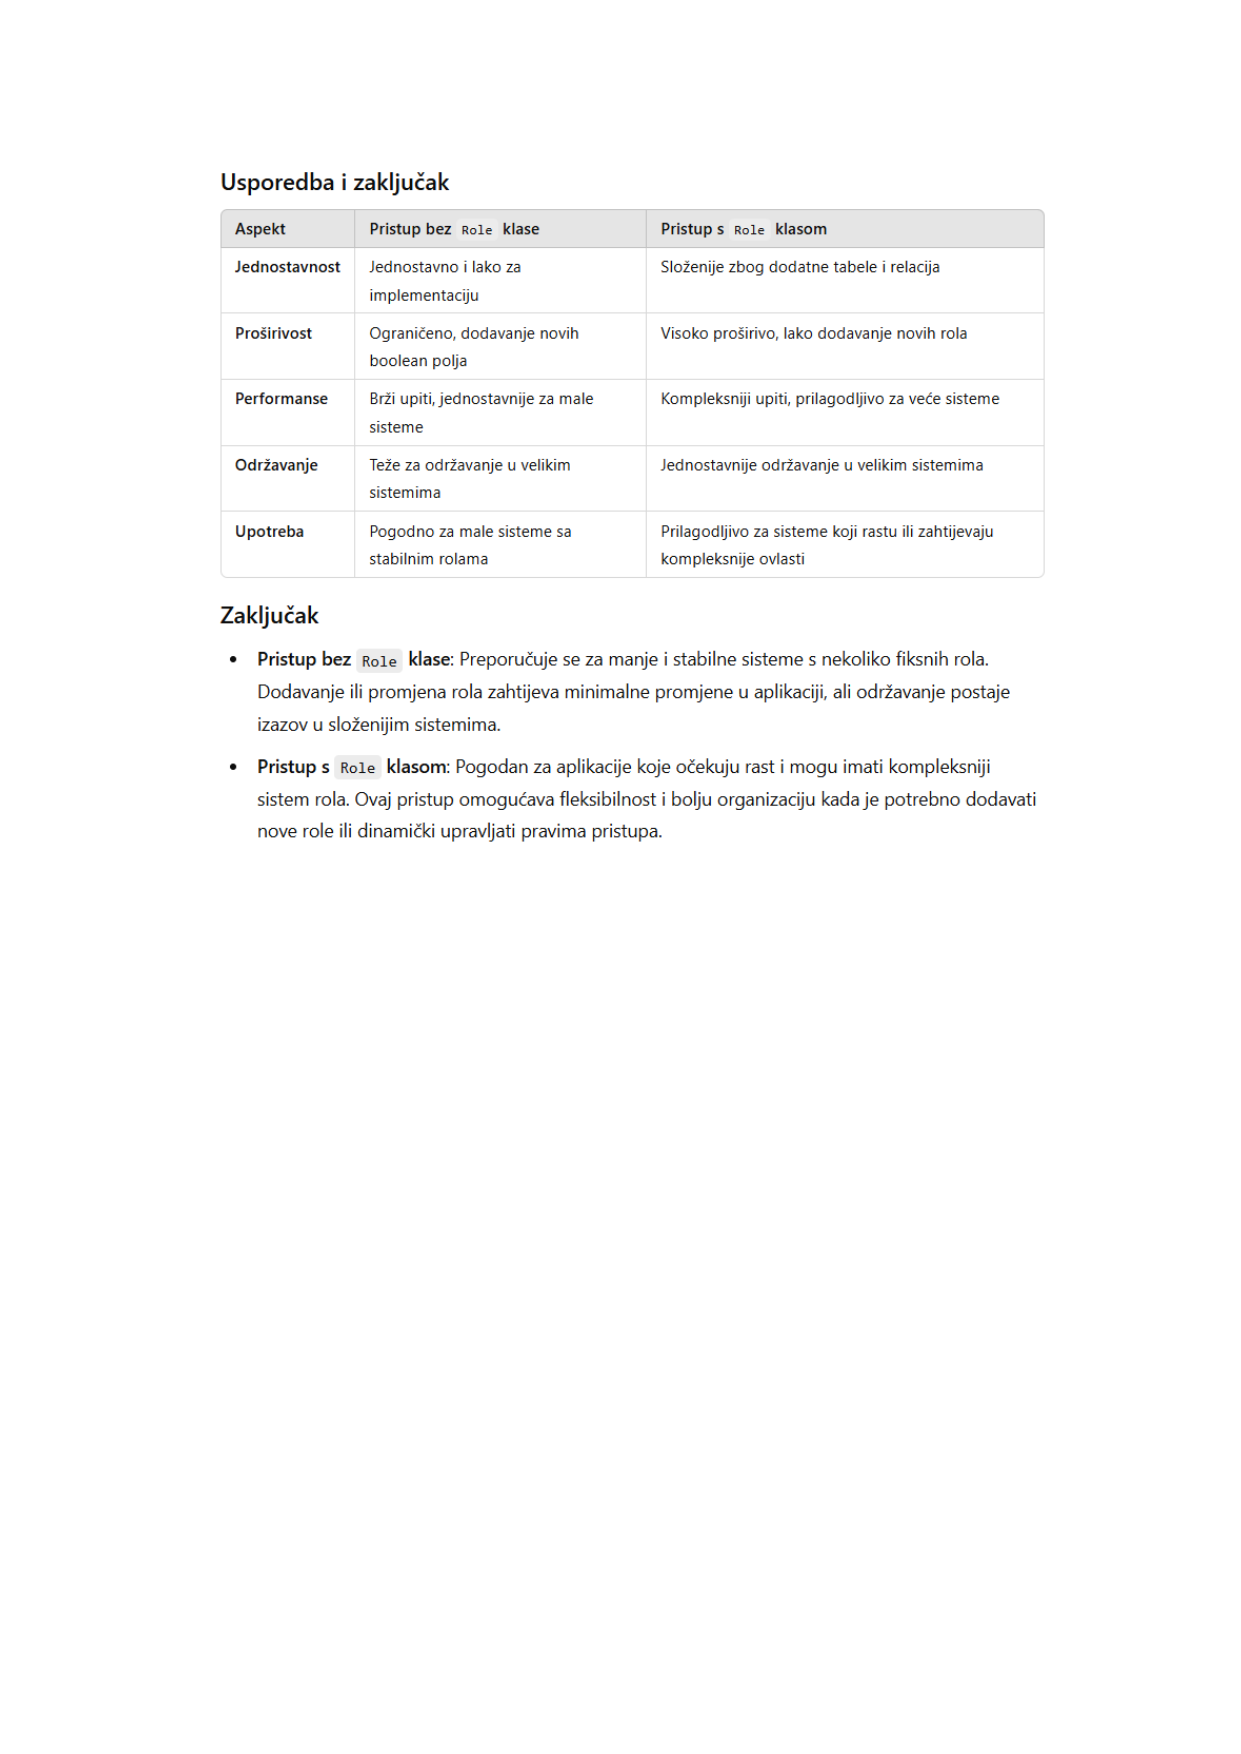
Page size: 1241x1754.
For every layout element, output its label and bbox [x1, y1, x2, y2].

picture [150, 150, 1091, 869]
